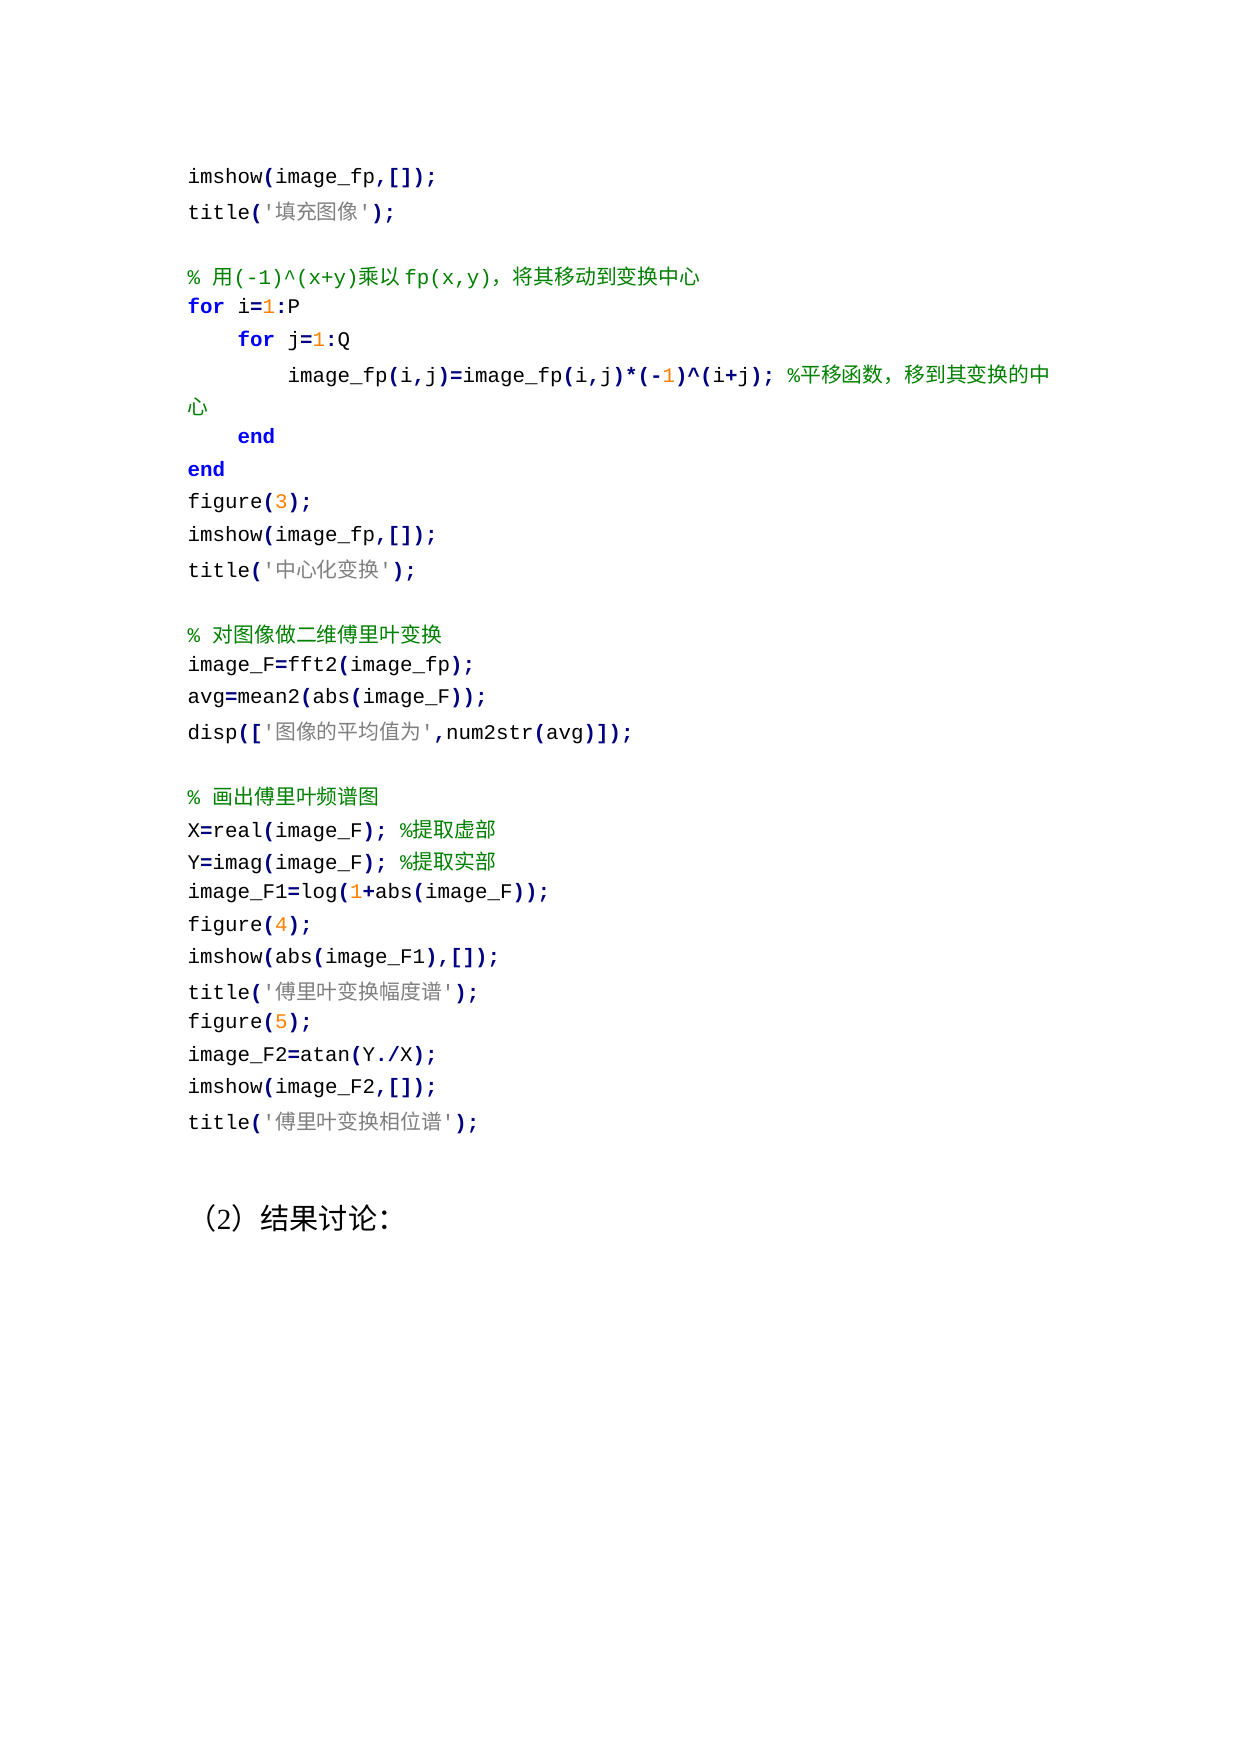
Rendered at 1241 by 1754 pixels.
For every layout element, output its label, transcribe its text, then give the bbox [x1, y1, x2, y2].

text % 用(-1)^(x+y)乘以fp(x,y)，将其移动到变换中心 [187, 259, 1053, 292]
text disp(['图像的平均值为',num2str(avg)]); [187, 714, 1053, 747]
text title('填充图像'); [187, 194, 1053, 227]
text title('中心化变换'); [187, 552, 1053, 584]
text end [187, 454, 1053, 487]
text image_F=fft2(image_fp); [187, 649, 1053, 682]
text % 对图像做二维傅里叶变换 [187, 617, 1053, 649]
text end [187, 422, 1053, 454]
text avg=mean2(abs(image_F)); [187, 682, 1053, 714]
text （2）结果讨论： [187, 1184, 1053, 1249]
text figure(3); [187, 487, 1053, 519]
text figure(4); [187, 909, 1053, 942]
text imshow(image_fp,[]); [187, 519, 1053, 552]
text X=real(image_F); %提取虚部 [187, 812, 1053, 844]
text % 画出傅里叶频谱图 [187, 779, 1053, 812]
text image_F2=atan(Y./X); [187, 1039, 1053, 1072]
text image_F1=log(1+abs(image_F)); [187, 877, 1053, 909]
text for i=1:P [187, 292, 1053, 324]
text figure(5); [187, 1007, 1053, 1039]
text imshow(image_F2,[]); [187, 1072, 1053, 1104]
text image_fp(i,j)=image_fp(i,j)*(-1)^(i+j); %平移函数，移到其变换的中心 [187, 357, 1053, 422]
text title('傅里叶变换相位谱'); [187, 1104, 1053, 1137]
text imshow(abs(image_F1),[]); [187, 942, 1053, 974]
text for j=1:Q [187, 324, 1053, 357]
text imshow(image_fp,[]); [187, 162, 1053, 194]
text title('傅里叶变换幅度谱'); [187, 974, 1053, 1007]
text Y=imag(image_F); %提取实部 [187, 844, 1053, 877]
